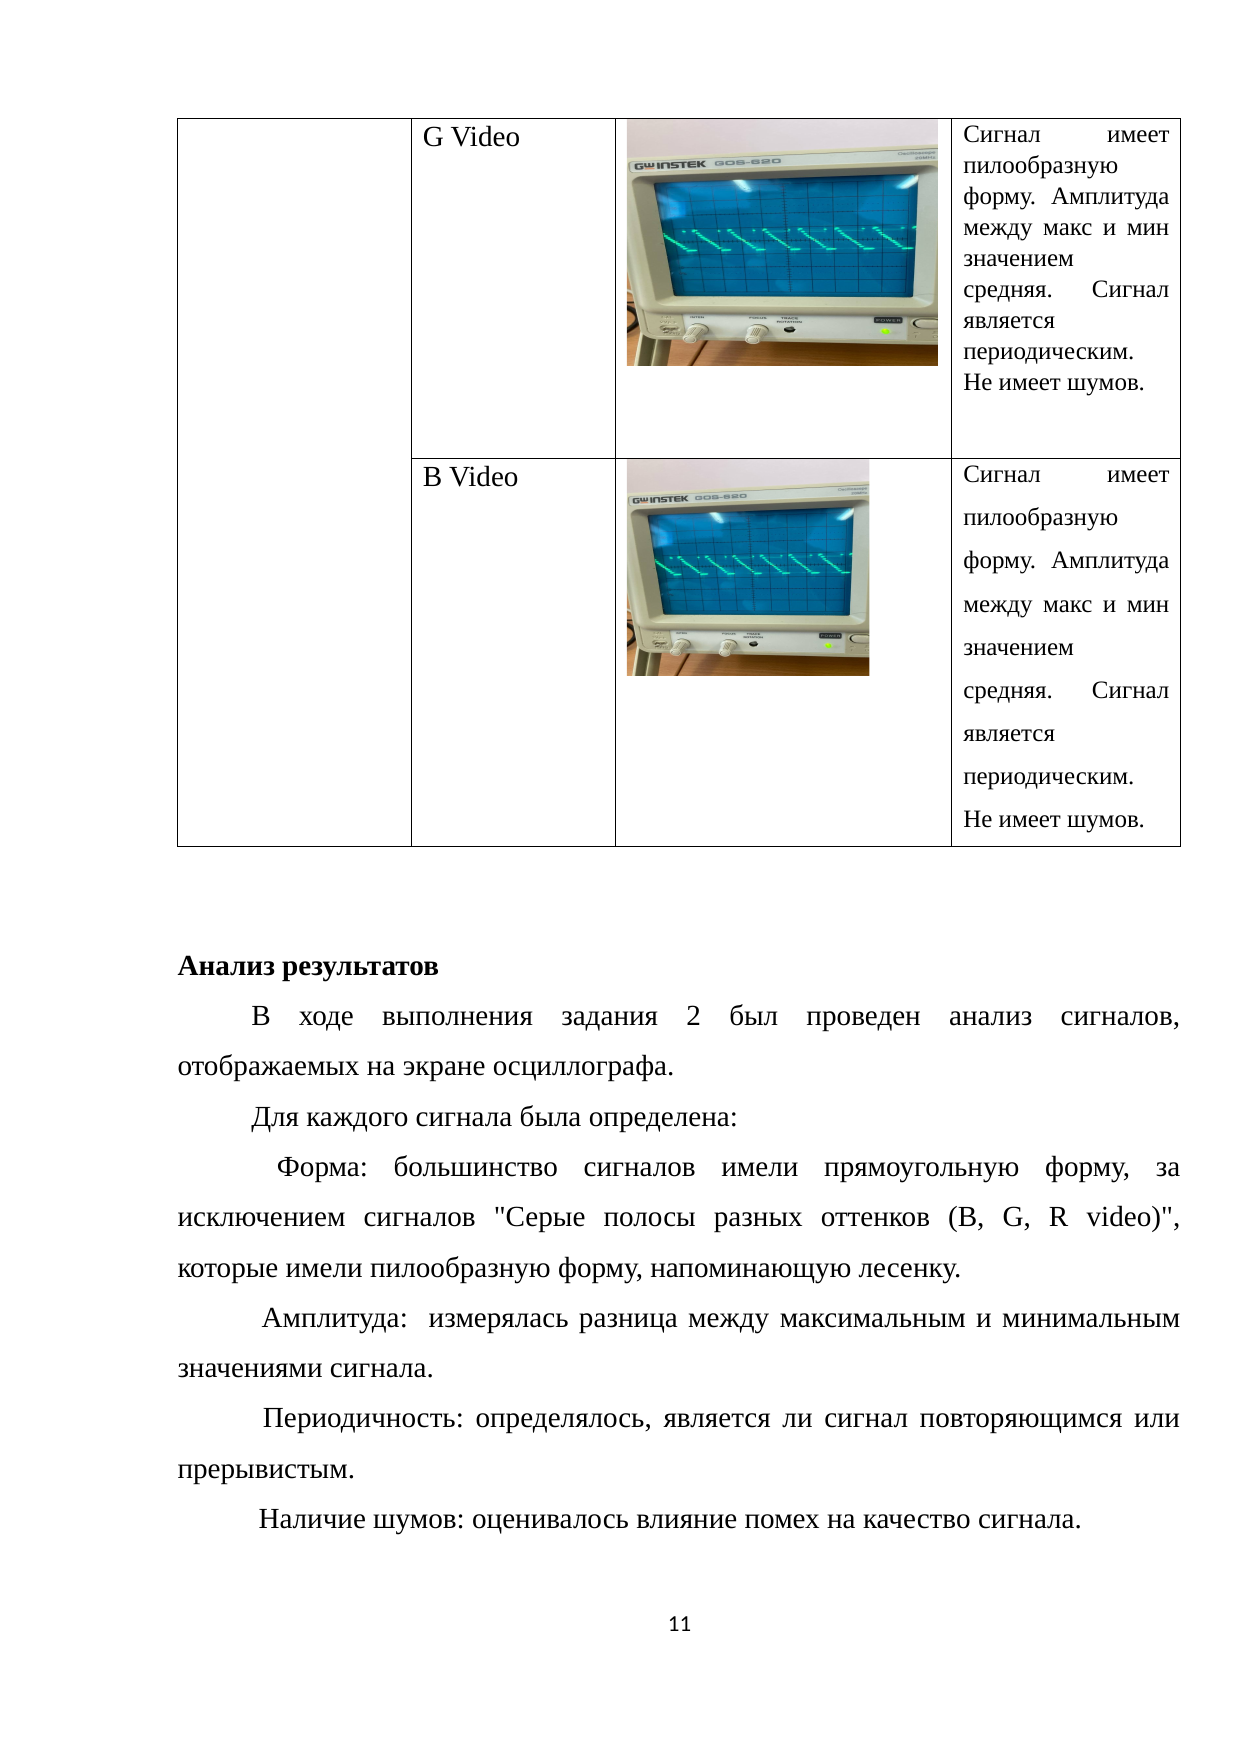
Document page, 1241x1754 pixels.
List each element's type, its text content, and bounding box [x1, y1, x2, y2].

table_cell [616, 119, 951, 458]
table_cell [952, 119, 1180, 458]
text Периодичность: определялось, является ли сигнал повторяющимся или прерывистым. [177, 1401, 1181, 1484]
table_cell Сигнал имеет пилообразную форму. Амплитуда между макс и мин значением средняя. Сигнал является периодическим. Не имеет шумов. [952, 459, 1180, 846]
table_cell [178, 119, 411, 846]
table_cell [616, 459, 951, 846]
text Анализ результатов [177, 948, 1181, 981]
text В ходе выполнения задания 2 был проведен анализ сигналов, отображаемых на экране осциллографа. [177, 998, 1181, 1082]
text Амплитуда: измерялась разница между максимальным и минимальным значениями сигнала. [177, 1300, 1181, 1384]
table_cell B Video [412, 459, 615, 846]
table_cell G Video [412, 119, 615, 458]
text Для каждого сигнала была определена: [177, 1099, 1181, 1132]
picture [626, 119, 938, 366]
text Форма: большинство сигналов имели прямоугольную форму, за исключением сигналов "Серые полосы разных оттенков (В, G, R video)", которые имели пилообразную форму, напоминающую лесенку. [177, 1149, 1181, 1283]
picture [626, 459, 870, 676]
text Наличие шумов: оценивалось влияние помех на качество сигнала. [177, 1501, 1181, 1535]
